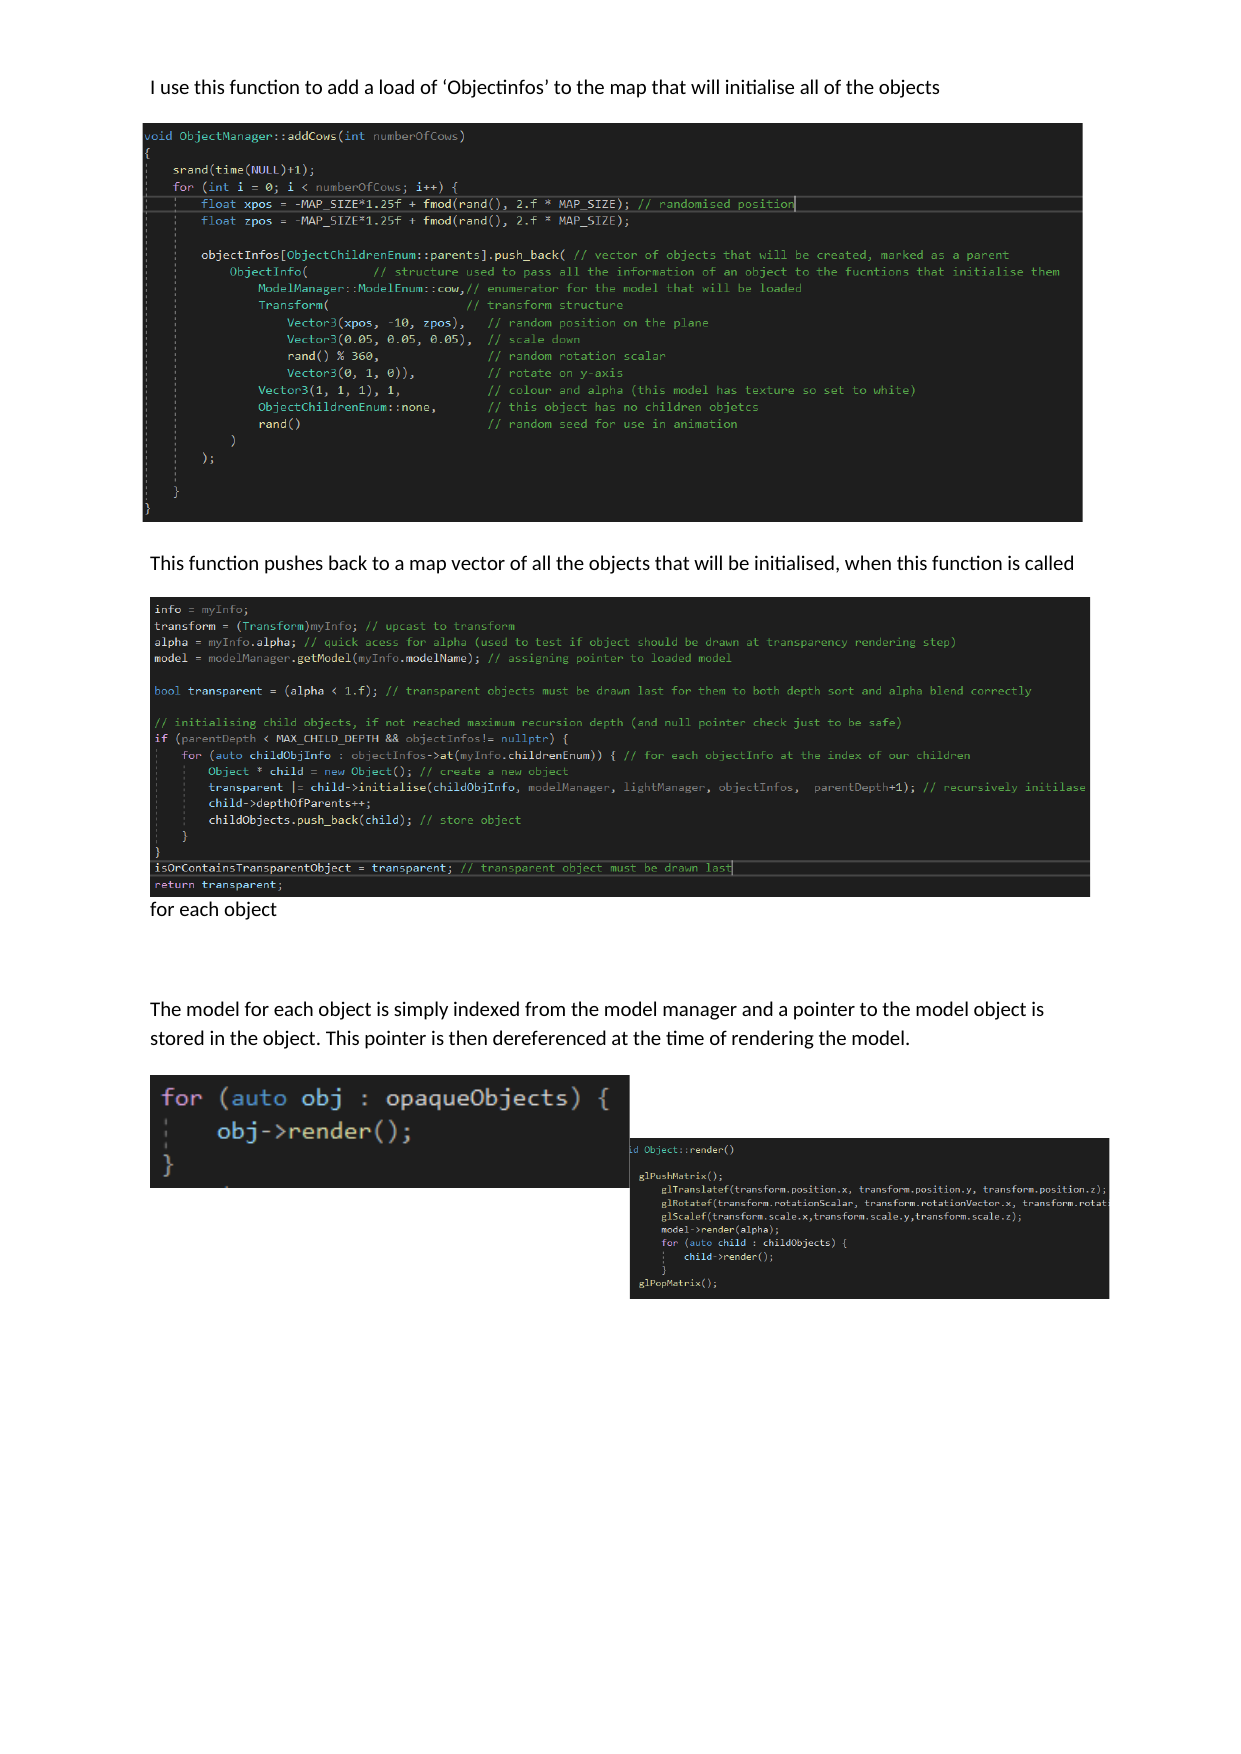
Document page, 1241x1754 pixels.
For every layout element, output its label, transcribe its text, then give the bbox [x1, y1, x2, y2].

text This function pushes back to a map vector of all the objects that will be initialised, when this function is called for each object [150, 897, 1090, 922]
picture [150, 597, 1091, 897]
text The model for each object is simply indexed from the model manager and a pointer to the model object is stored in the object. This pointer is then dereferenced at the time of rendering the model. [150, 996, 1090, 1051]
text I use this function to add a load of ‘Objectinfos’ to the map that will initialise all of the objects [150, 74, 1090, 99]
picture [142, 123, 1083, 522]
picture [150, 1075, 1110, 1299]
